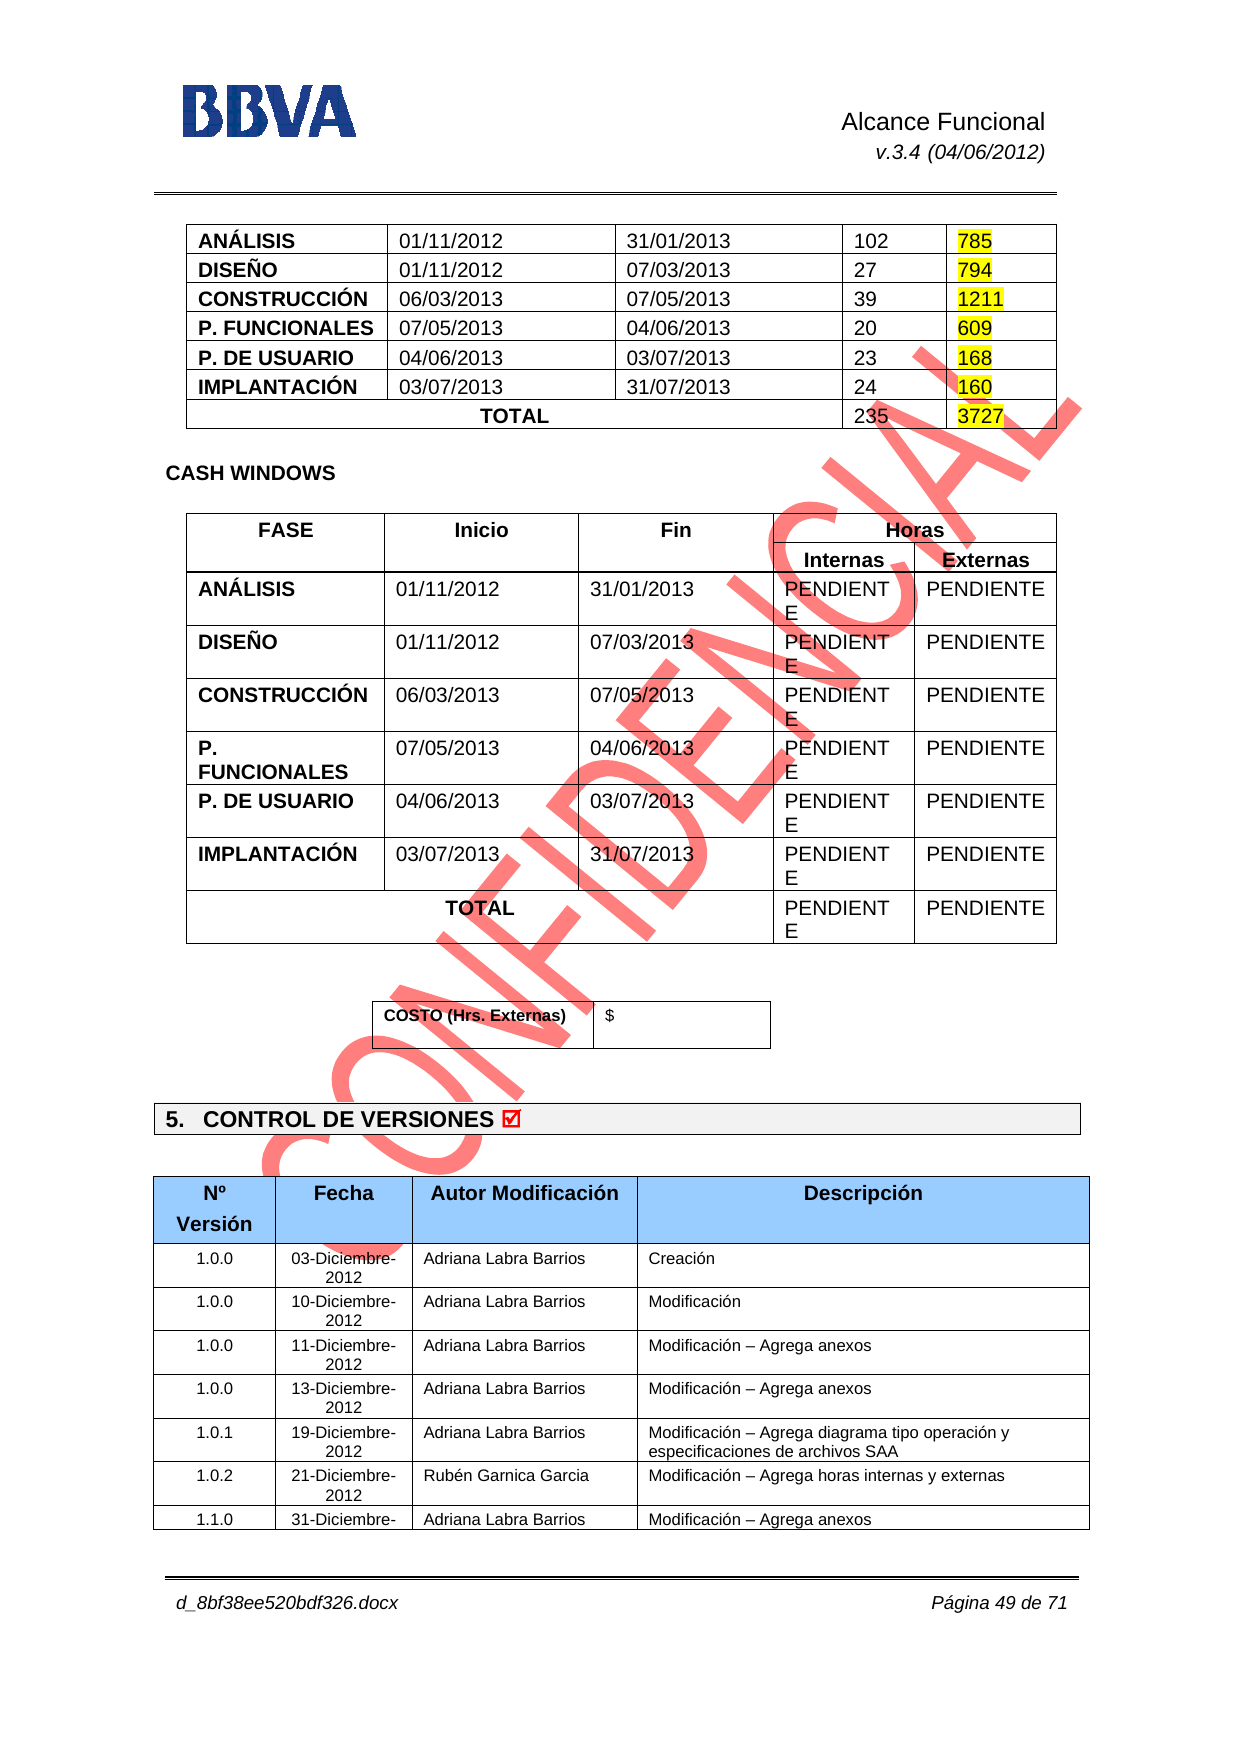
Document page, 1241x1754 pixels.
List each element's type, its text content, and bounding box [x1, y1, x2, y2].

table_cell IMPLANTACIÓN [187, 838, 384, 890]
table_cell 609 [947, 312, 1056, 340]
table_cell 27 [843, 254, 946, 282]
table_cell 39 [843, 283, 946, 311]
table_cell 24 [843, 370, 946, 398]
table_cell PENDIENTE [774, 732, 914, 784]
table_cell 31/01/2013 [616, 225, 842, 253]
table_cell 3727 [947, 400, 1056, 428]
table_cell TOTAL [187, 400, 842, 428]
table_header $ [594, 1002, 770, 1048]
table_cell 19-Diciembre-2012 [276, 1419, 412, 1461]
table_cell 03/07/2013 [385, 838, 578, 890]
table_cell Modificación – Agrega horas internas y externas [638, 1462, 1089, 1504]
table_cell Adriana Labra Barrios [413, 1375, 637, 1417]
table_cell 1.0.1 [154, 1419, 275, 1461]
table_cell PENDIENTE [915, 679, 1056, 731]
table_cell 03/07/2013 [579, 785, 773, 837]
table_cell 07/03/2013 [616, 254, 842, 282]
table_cell PENDIENTE [774, 573, 914, 624]
table_cell 07/05/2013 [388, 312, 615, 340]
table_cell Rubén Garnica Garcia [413, 1462, 637, 1504]
table_cell PENDIENTE [774, 891, 914, 943]
table_cell 13-Diciembre-2012 [276, 1375, 412, 1417]
table_cell 01/11/2012 [388, 225, 615, 253]
table_header COSTO (Hrs. Externas) [373, 1002, 593, 1048]
table_cell 04/06/2013 [385, 785, 578, 837]
table_cell 07/05/2013 [579, 679, 773, 731]
table_cell 785 [947, 225, 1056, 253]
table_header Inicio [385, 514, 578, 571]
table_cell 11-Diciembre-2012 [276, 1331, 412, 1374]
table_cell 04/06/2013 [616, 312, 842, 340]
table_cell Creación [638, 1244, 1089, 1287]
table_cell Modificación – Agrega anexos [638, 1375, 1089, 1417]
table_cell PENDIENTE [915, 573, 1056, 624]
table_header Fin [579, 514, 773, 571]
table_cell Internas [774, 543, 914, 571]
table_cell 168 [947, 341, 1056, 369]
table_cell P. FUNCIONALES [187, 312, 387, 340]
table_cell 1.1.0 [154, 1506, 275, 1529]
table_header Descripción [638, 1177, 1089, 1243]
table_cell TOTAL [187, 891, 773, 943]
table_cell ANÁLISIS [187, 573, 384, 624]
table_cell Externas [915, 543, 1056, 571]
table_cell 23 [843, 341, 946, 369]
picture [183, 85, 357, 137]
table_cell 31/01/2013 [579, 573, 773, 624]
table_cell 1211 [947, 283, 1056, 311]
table_header FASE [187, 514, 384, 571]
table_cell Adriana Labra Barrios [413, 1331, 637, 1374]
table_cell 07/03/2013 [579, 626, 773, 678]
table_cell 20 [843, 312, 946, 340]
table_cell 21-Diciembre-2012 [276, 1462, 412, 1504]
table_cell 235 [843, 400, 946, 428]
table_cell ANÁLISIS [187, 225, 387, 253]
table_cell 1.0.0 [154, 1244, 275, 1287]
table_cell 10-Diciembre-2012 [276, 1288, 412, 1330]
table_cell 03-Diciembre-2012 [276, 1244, 412, 1287]
table_cell P. DE USUARIO [187, 785, 384, 837]
table_cell DISEÑO [187, 254, 387, 282]
table_cell Modificación [638, 1288, 1089, 1330]
table_cell PENDIENTE [774, 785, 914, 837]
text CASH WINDOWS [165, 461, 1078, 485]
table_cell 31/07/2013 [579, 838, 773, 890]
table_cell PENDIENTE [915, 838, 1056, 890]
table_cell 1.0.0 [154, 1375, 275, 1417]
table_cell 1.0.0 [154, 1331, 275, 1374]
table_cell Modificación – Agrega anexos [638, 1331, 1089, 1374]
table_cell Adriana Labra Barrios [413, 1419, 637, 1461]
table_cell 04/06/2013 [579, 732, 773, 784]
table_cell 160 [947, 370, 1056, 398]
table_cell 1.0.0 [154, 1288, 275, 1330]
table_cell PENDIENTE [915, 785, 1056, 837]
table_cell Modificación – Agrega anexos [638, 1506, 1089, 1529]
table_cell 06/03/2013 [388, 283, 615, 311]
table_cell CONSTRUCCIÓN [187, 283, 387, 311]
table_cell PENDIENTE [915, 732, 1056, 784]
table_cell DISEÑO [187, 626, 384, 678]
subtitle CONTROL DE VERSIONES [155, 1104, 1080, 1134]
table_cell 31-Diciembre-2012 [276, 1506, 412, 1529]
table_cell PENDIENTE [915, 891, 1056, 943]
table_cell 03/07/2013 [616, 341, 842, 369]
table_cell 07/05/2013 [616, 283, 842, 311]
table_cell 794 [947, 254, 1056, 282]
table_cell 1.0.2 [154, 1462, 275, 1504]
table_header Autor Modificación [413, 1177, 637, 1243]
table_cell Adriana Labra Barrios [413, 1288, 637, 1330]
table_cell Adriana Labra Barrios [413, 1506, 637, 1529]
table_cell 06/03/2013 [385, 679, 578, 731]
table_cell PENDIENTE [774, 838, 914, 890]
table_cell 04/06/2013 [388, 341, 615, 369]
table_cell 102 [843, 225, 946, 253]
table_cell 03/07/2013 [388, 370, 615, 398]
table_header Fecha [276, 1177, 412, 1243]
table_header Nº Versión [154, 1177, 275, 1243]
table_cell 31/07/2013 [616, 370, 842, 398]
table_cell 01/11/2012 [388, 254, 615, 282]
table_cell 01/11/2012 [385, 573, 578, 624]
table_cell PENDIENTE [774, 626, 914, 678]
table_cell IMPLANTACIÓN [187, 370, 387, 398]
table_cell 07/05/2013 [385, 732, 578, 784]
table_cell 01/11/2012 [385, 626, 578, 678]
table_header Horas [774, 514, 1056, 542]
table_cell PENDIENTE [774, 679, 914, 731]
table_cell Adriana Labra Barrios [413, 1244, 637, 1287]
table_cell Modificación – Agrega diagrama tipo operación y especificaciones de archivos SAA [638, 1419, 1089, 1461]
table_cell PENDIENTE [915, 626, 1056, 678]
table_cell P. FUNCIONALES [187, 732, 384, 784]
table_cell P. DE USUARIO [187, 341, 387, 369]
table_cell CONSTRUCCIÓN [187, 679, 384, 731]
